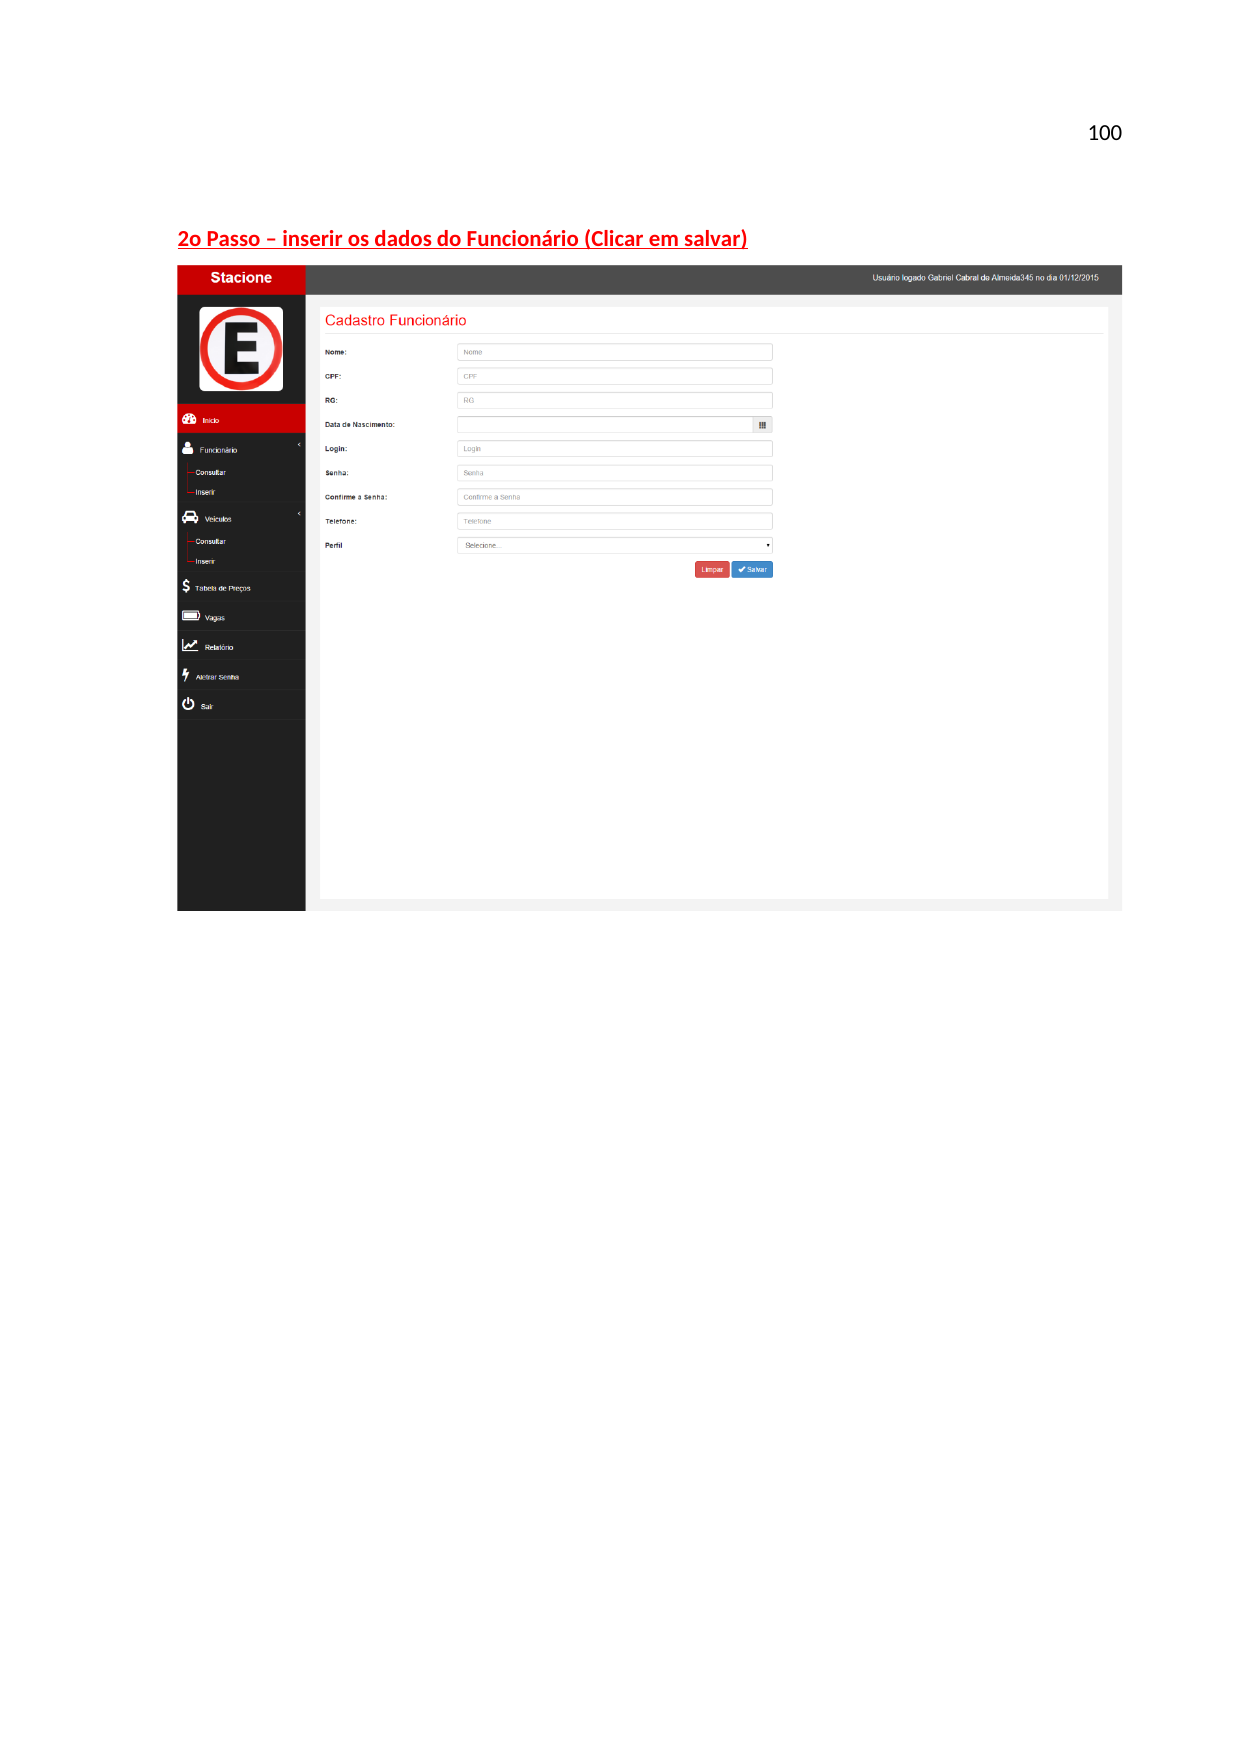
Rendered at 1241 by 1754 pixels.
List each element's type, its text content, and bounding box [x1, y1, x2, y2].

text 2o Passo – inserir os dados do Funcionário (Clicar em salvar) [177, 224, 1122, 256]
picture [177, 256, 1123, 911]
